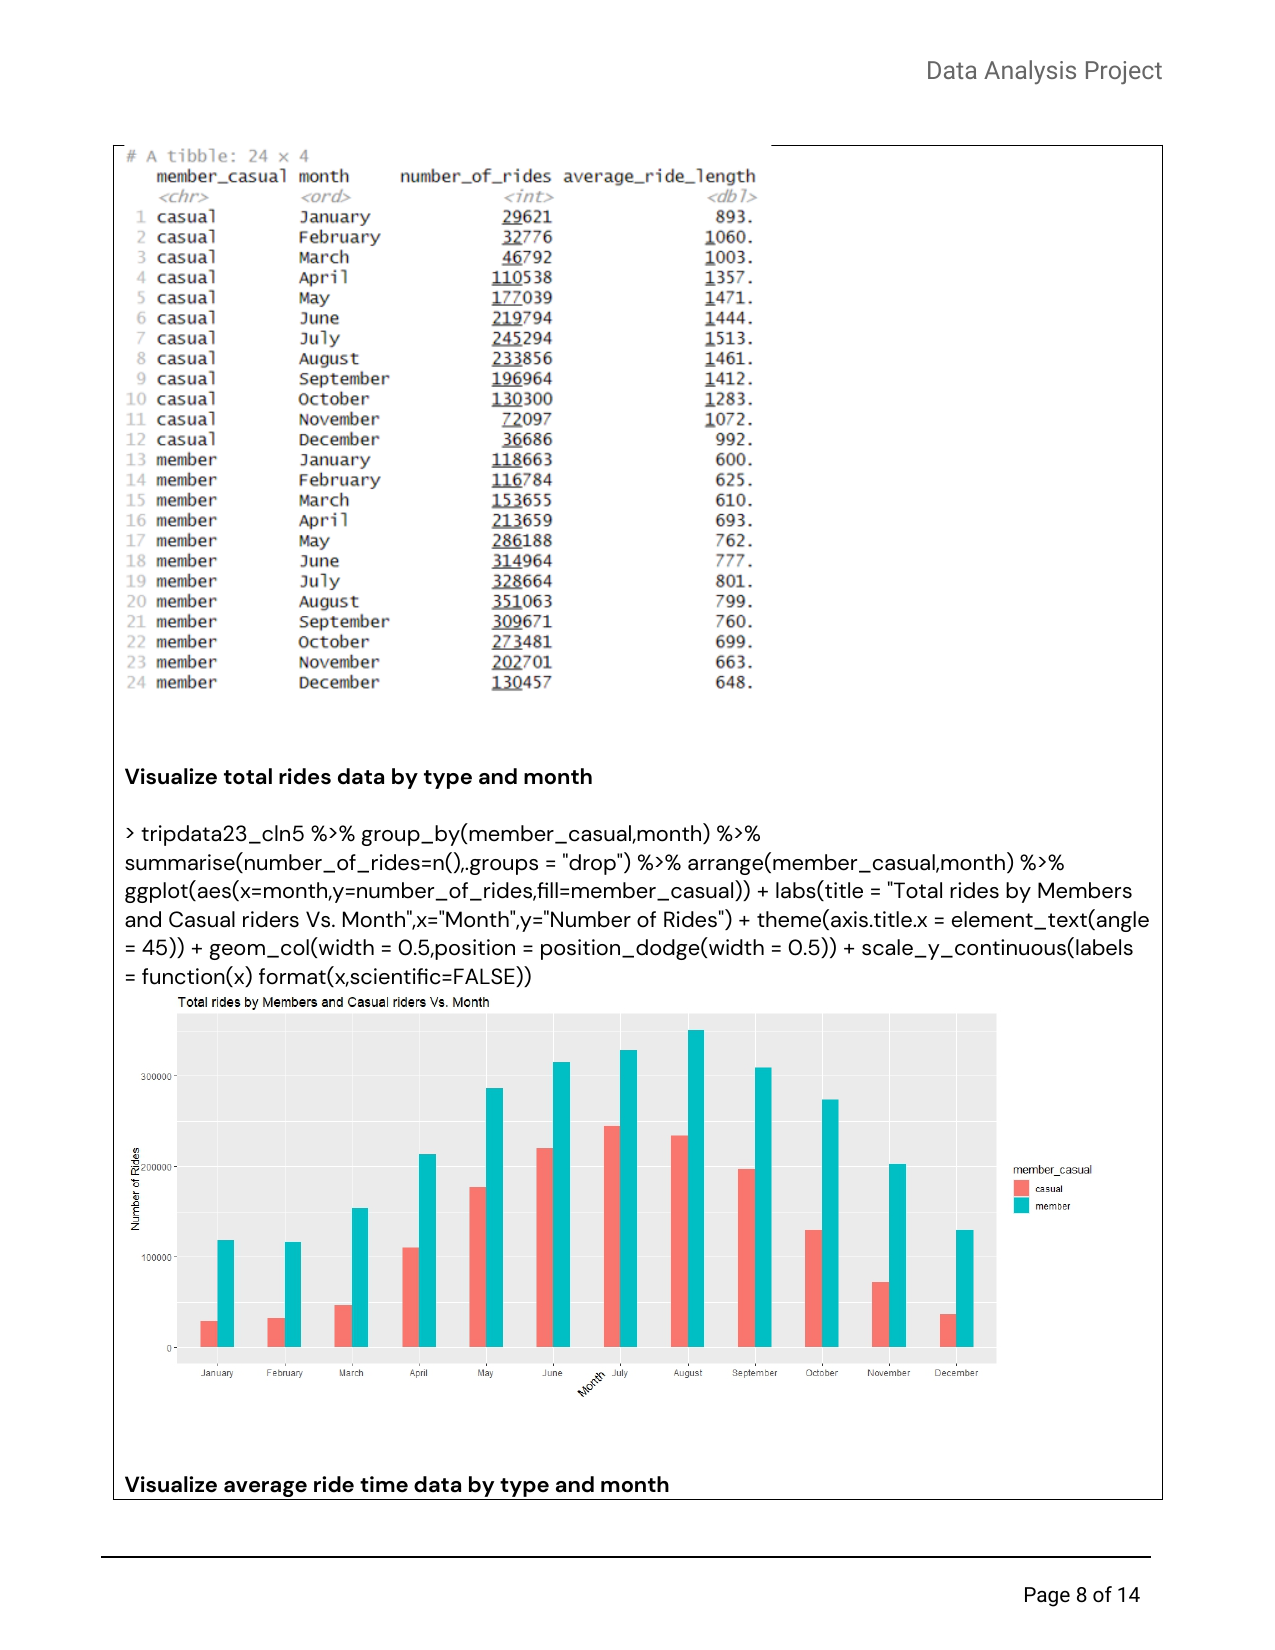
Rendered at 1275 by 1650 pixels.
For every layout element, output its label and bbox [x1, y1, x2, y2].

picture [124, 145, 772, 706]
table_header [114, 146, 1162, 1499]
picture [124, 991, 1099, 1414]
